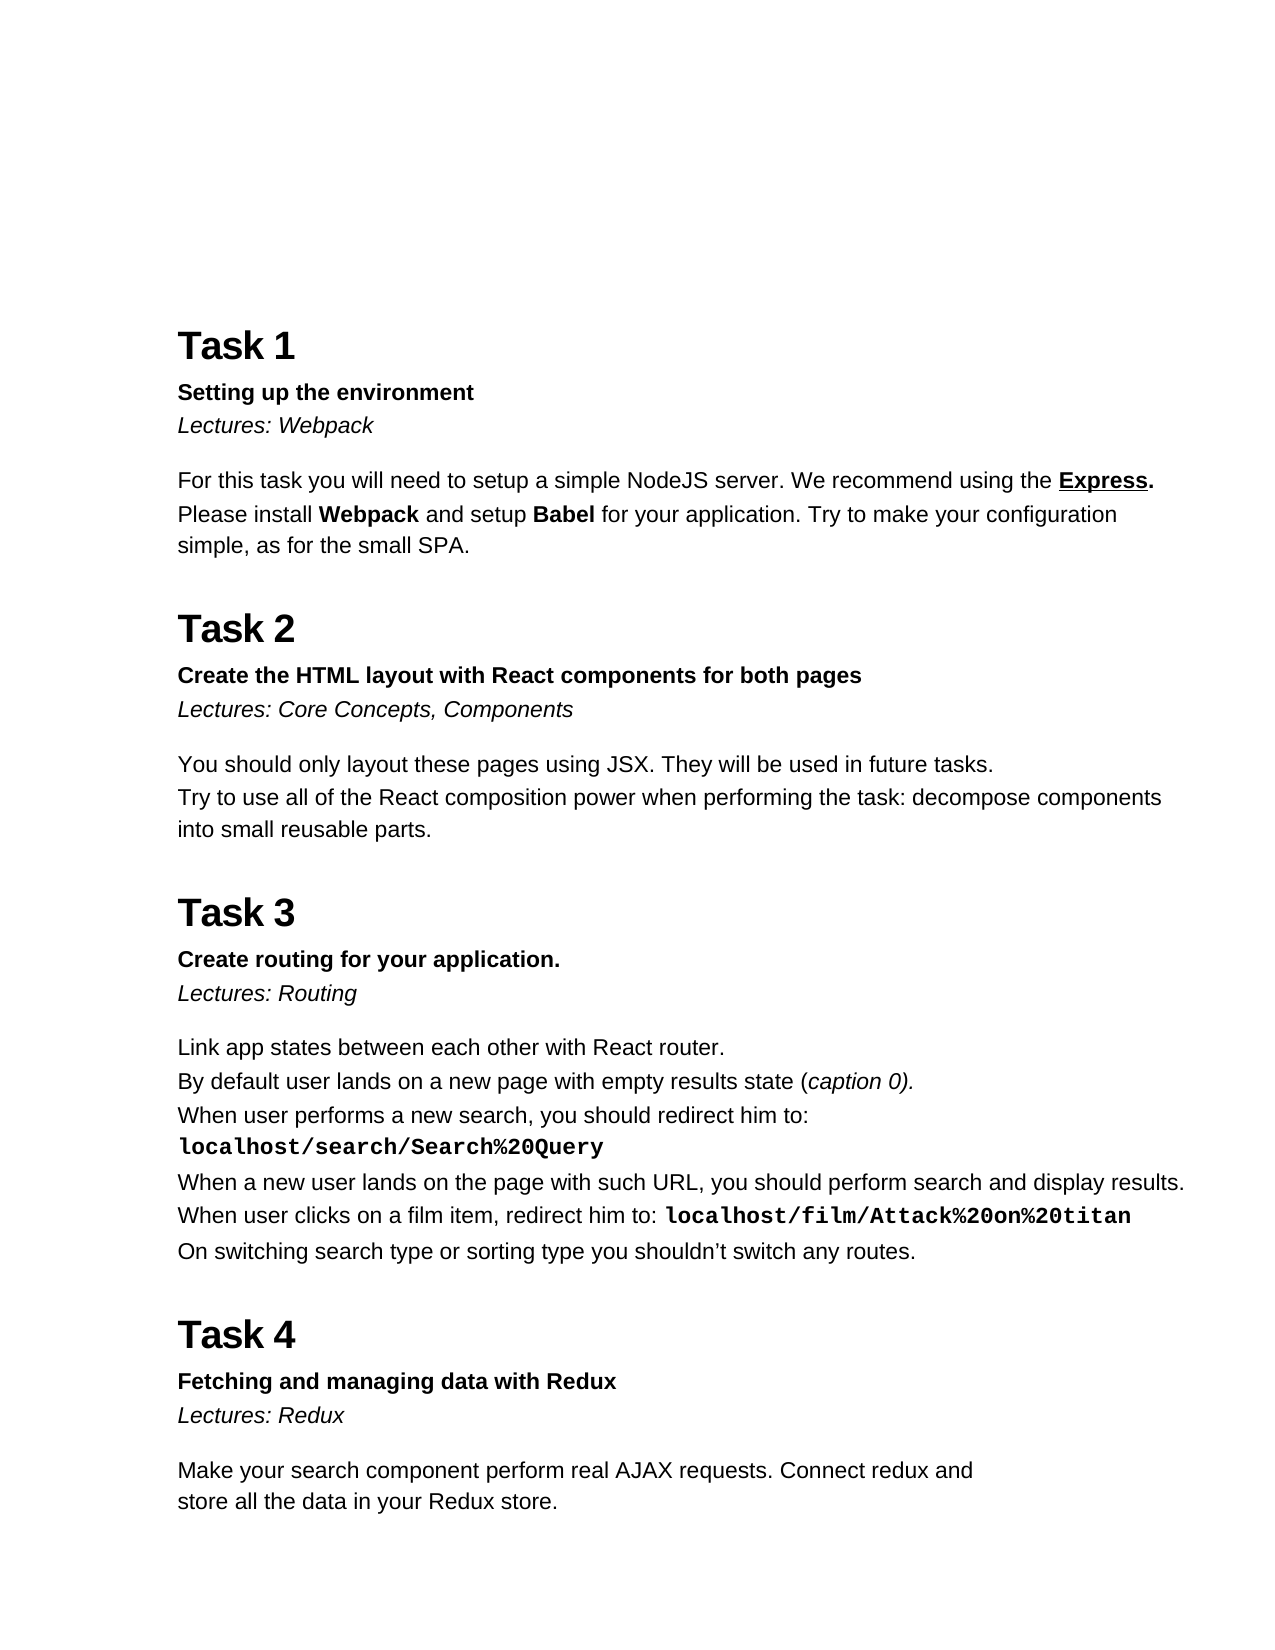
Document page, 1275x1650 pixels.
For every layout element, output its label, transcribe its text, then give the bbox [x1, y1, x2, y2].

text For this task you will need to setup a simple NodeJS server. We recommend using the Express. [177, 467, 1186, 493]
text Create the HTML layout with React components for both pages [177, 662, 1186, 689]
text Lectures: Core Concepts, Components [177, 696, 1186, 722]
text Task 2 [177, 606, 1186, 651]
text localhost/search/Search%20Query [177, 1135, 1186, 1161]
text Please install Webpack and setup Babel for your application. Try to make your configuration simple, as for the small SPA. [177, 501, 1186, 559]
text When a new user lands on the page with such URL, you should perform search and display results. [177, 1168, 1186, 1195]
text Make your search component perform real AJAX requests. Connect redux and store all the data in your Redux store. [177, 1457, 1001, 1514]
text Task 1 [177, 322, 1186, 367]
text When user clicks on a film item, redirect him to: localhost/film/Attack%20on%20titan [177, 1202, 1186, 1230]
text Fetching and managing data with Redux [177, 1368, 1186, 1394]
text Lectures: Webpack [177, 412, 1186, 439]
text Create routing for your application. [177, 946, 1186, 972]
text On switching search type or sorting type you shouldn’t switch any routes. [177, 1238, 1186, 1264]
text Link app states between each other with React router. [177, 1034, 1186, 1061]
text When user performs a new search, you should redirect him to: [177, 1102, 1186, 1128]
text By default user lands on a new page with empty results state (caption 0). [177, 1068, 1186, 1094]
text Task 4 [177, 1311, 1186, 1357]
text Try to use all of the React composition power when performing the task: decompose components into small reusable parts. [177, 784, 1186, 842]
text Lectures: Redux [177, 1402, 1186, 1428]
text You should only layout these pages using JSX. They will be used in future tasks. [177, 751, 1186, 777]
text Lectures: Routing [177, 979, 1186, 1006]
text Task 3 [177, 889, 1186, 935]
text Setting up the environment [177, 379, 1186, 405]
